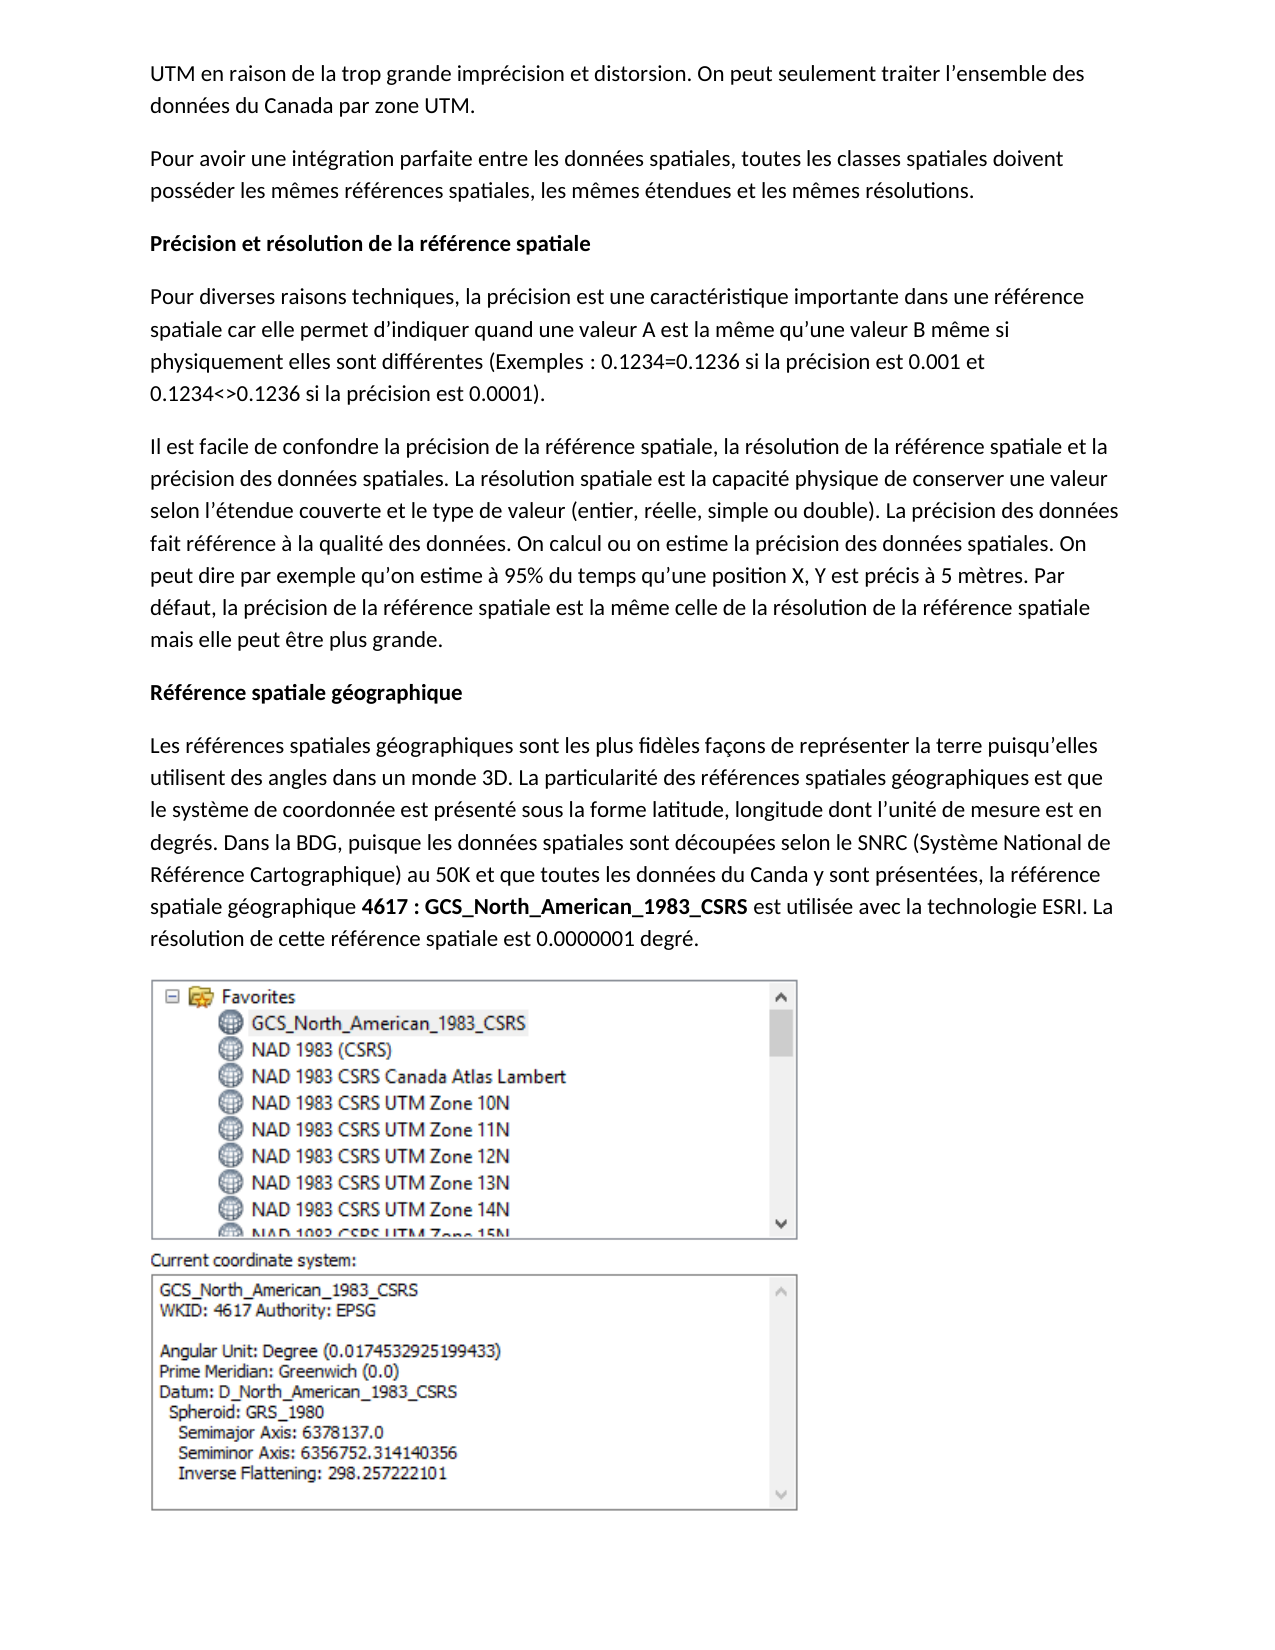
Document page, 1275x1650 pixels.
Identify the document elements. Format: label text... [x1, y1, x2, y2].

text Pour diverses raisons techniques, la précision est une caractéristique importante dans une référence spatiale car elle permet d’indiquer quand une valeur A est la même qu’une valeur B même si physiquement elles sont différentes (Exemples : 0.1234=0.1236 si la précision est 0.001 et 0.1234<>0.1236 si la précision est 0.0001). [150, 282, 1125, 407]
text Pour avoir une intégration parfaite entre les données spatiales, toutes les classes spatiales doivent posséder les mêmes références spatiales, les mêmes étendues et les mêmes résolutions. [150, 144, 1125, 204]
text Il est facile de confondre la précision de la référence spatiale, la résolution de la référence spatiale et la précision des données spatiales. La résolution spatiale est la capacité physique de conserver une valeur selon l’étendue couverte et le type de valeur (entier, réelle, simple ou double). La précision des données fait référence à la qualité des données. On calcul ou on estime la précision des données spatiales. On peut dire par exemple qu’on estime à 95% du temps qu’une position X, Y est précis à 5 mètres. Par défaut, la précision de la référence spatiale est la même celle de la résolution de la référence spatiale mais elle peut être plus grande. [150, 432, 1125, 653]
text Référence spatiale géographique [150, 678, 1125, 706]
picture [150, 977, 800, 1514]
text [150, 59, 1125, 119]
text Précision et résolution de la référence spatiale [150, 229, 1125, 257]
text Les références spatiales géographiques sont les plus fidèles façons de représenter la terre puisqu’elles utilisent des angles dans un monde 3D. La particularité des références spatiales géographiques est que le système de coordonnée est présenté sous la forme latitude, longitude dont l’unité de mesure est en degrés. Dans la BDG, puisque les données spatiales sont découpées selon le SNRC (Système National de Référence Cartographique) au 50K et que toutes les données du Canda y sont présentées, la référence spatiale géographique 4617 : GCS_North_American_1983_CSRS est utilisée avec la technologie ESRI. La résolution de cette référence spatiale est 0.0000001 degré. [150, 731, 1125, 952]
